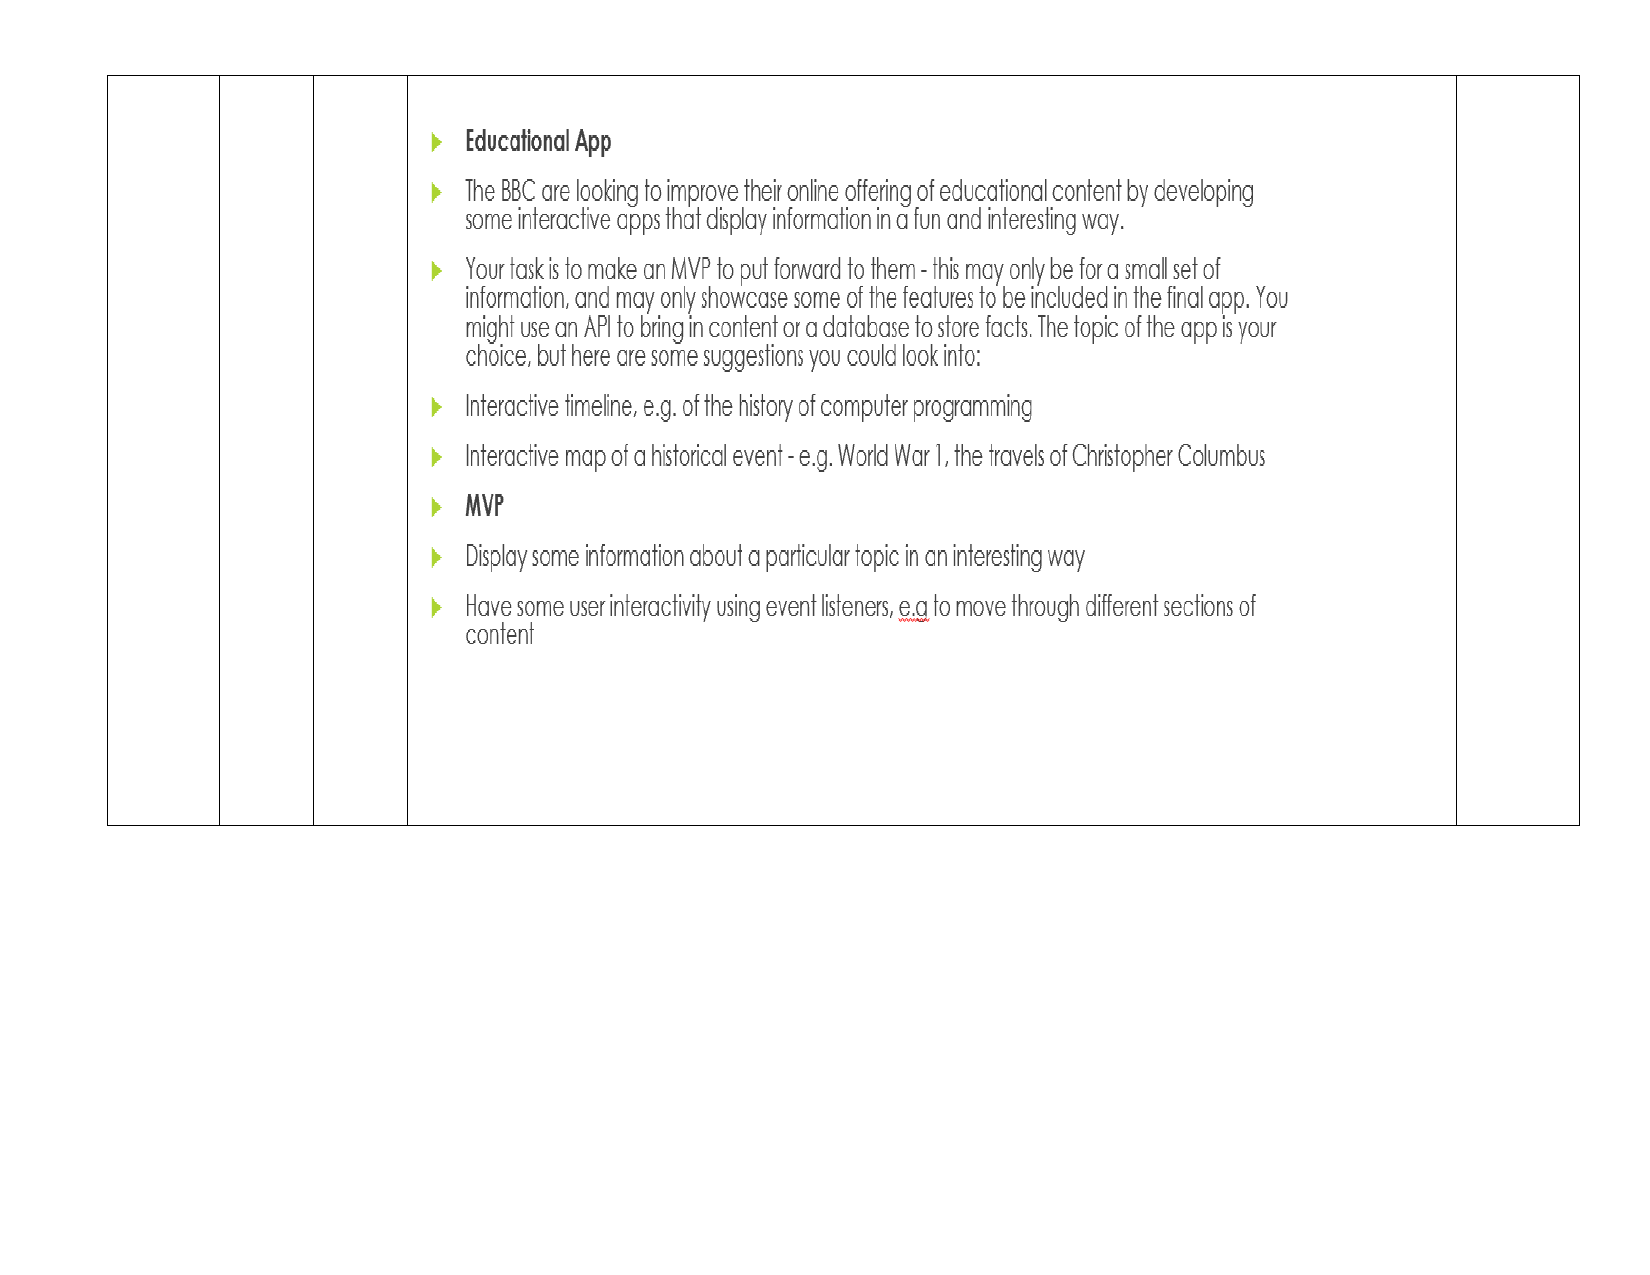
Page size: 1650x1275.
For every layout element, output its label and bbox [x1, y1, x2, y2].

picture [415, 84, 1434, 789]
table_cell [314, 76, 407, 825]
table_cell [408, 76, 1456, 825]
table_cell [1457, 76, 1579, 825]
table_cell [220, 76, 313, 825]
